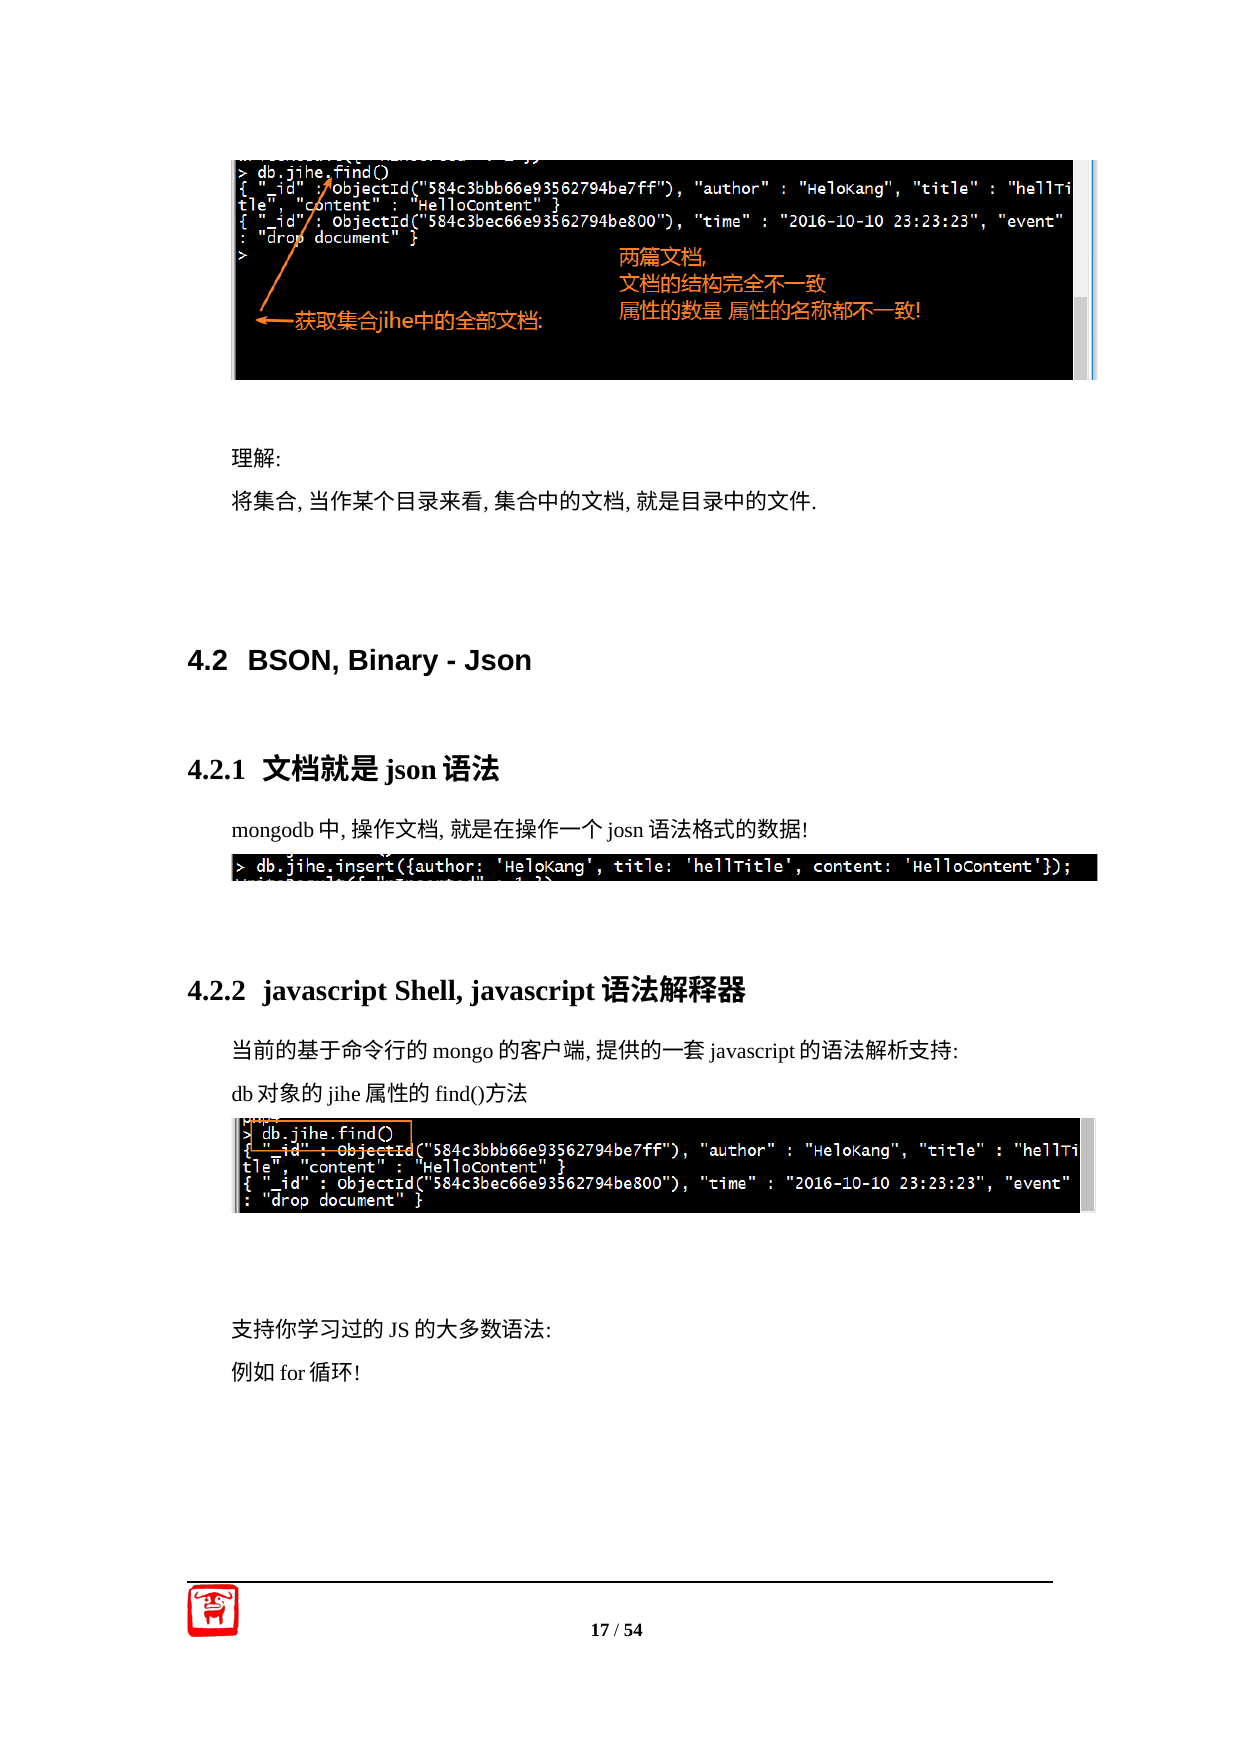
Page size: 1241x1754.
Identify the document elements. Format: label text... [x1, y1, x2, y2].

subtitle 文档就是json语法 [187, 734, 1053, 799]
text 支持你学习过的JS的大多数语法: [187, 1312, 1053, 1344]
text 将集合, 当作某个目录来看, 集合中的文档, 就是目录中的文件. [187, 484, 1053, 516]
subtitle javascript Shell, javascript语法解释器 [187, 955, 1053, 1020]
text 例如for循环! [187, 1355, 1053, 1387]
picture [231, 160, 1098, 380]
text 当前的基于命令行的mongo的客户端, 提供的一套javascript的语法解析支持: [187, 1032, 1053, 1065]
picture [187, 1584, 239, 1637]
text 理解: [187, 441, 1053, 473]
text db对象的jihe属性的find()方法 [187, 1075, 1053, 1108]
picture [231, 854, 1098, 881]
text mongodb中, 操作文档, 就是在操作一个josn语法格式的数据! [187, 812, 1053, 844]
picture [231, 1118, 1098, 1213]
subtitle BSON, Binary - Json [187, 627, 1053, 692]
